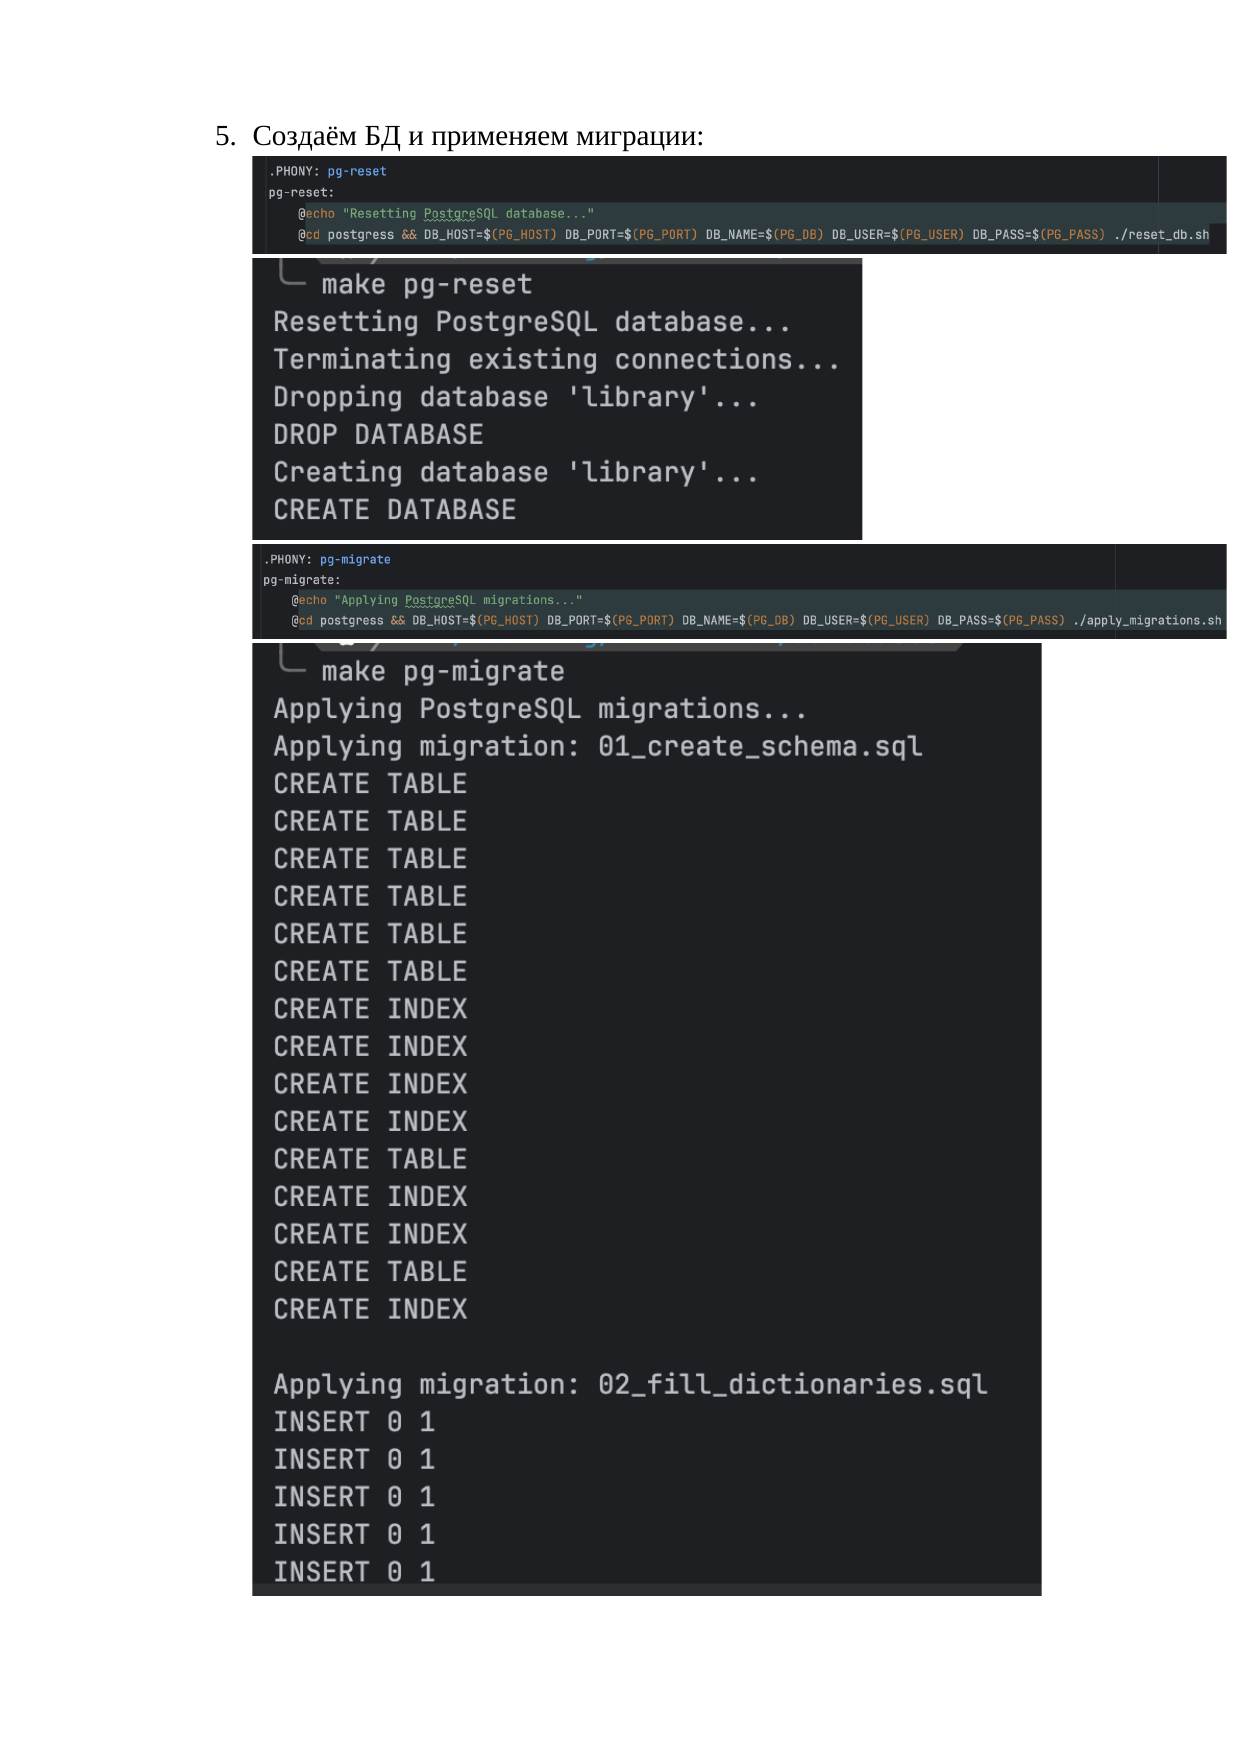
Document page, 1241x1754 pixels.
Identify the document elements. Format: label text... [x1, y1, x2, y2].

picture [252, 156, 1227, 254]
list Создаём БД и применяем миграции: [215, 118, 1152, 152]
picture [252, 258, 863, 540]
picture [252, 643, 1042, 1596]
picture [252, 544, 1227, 639]
